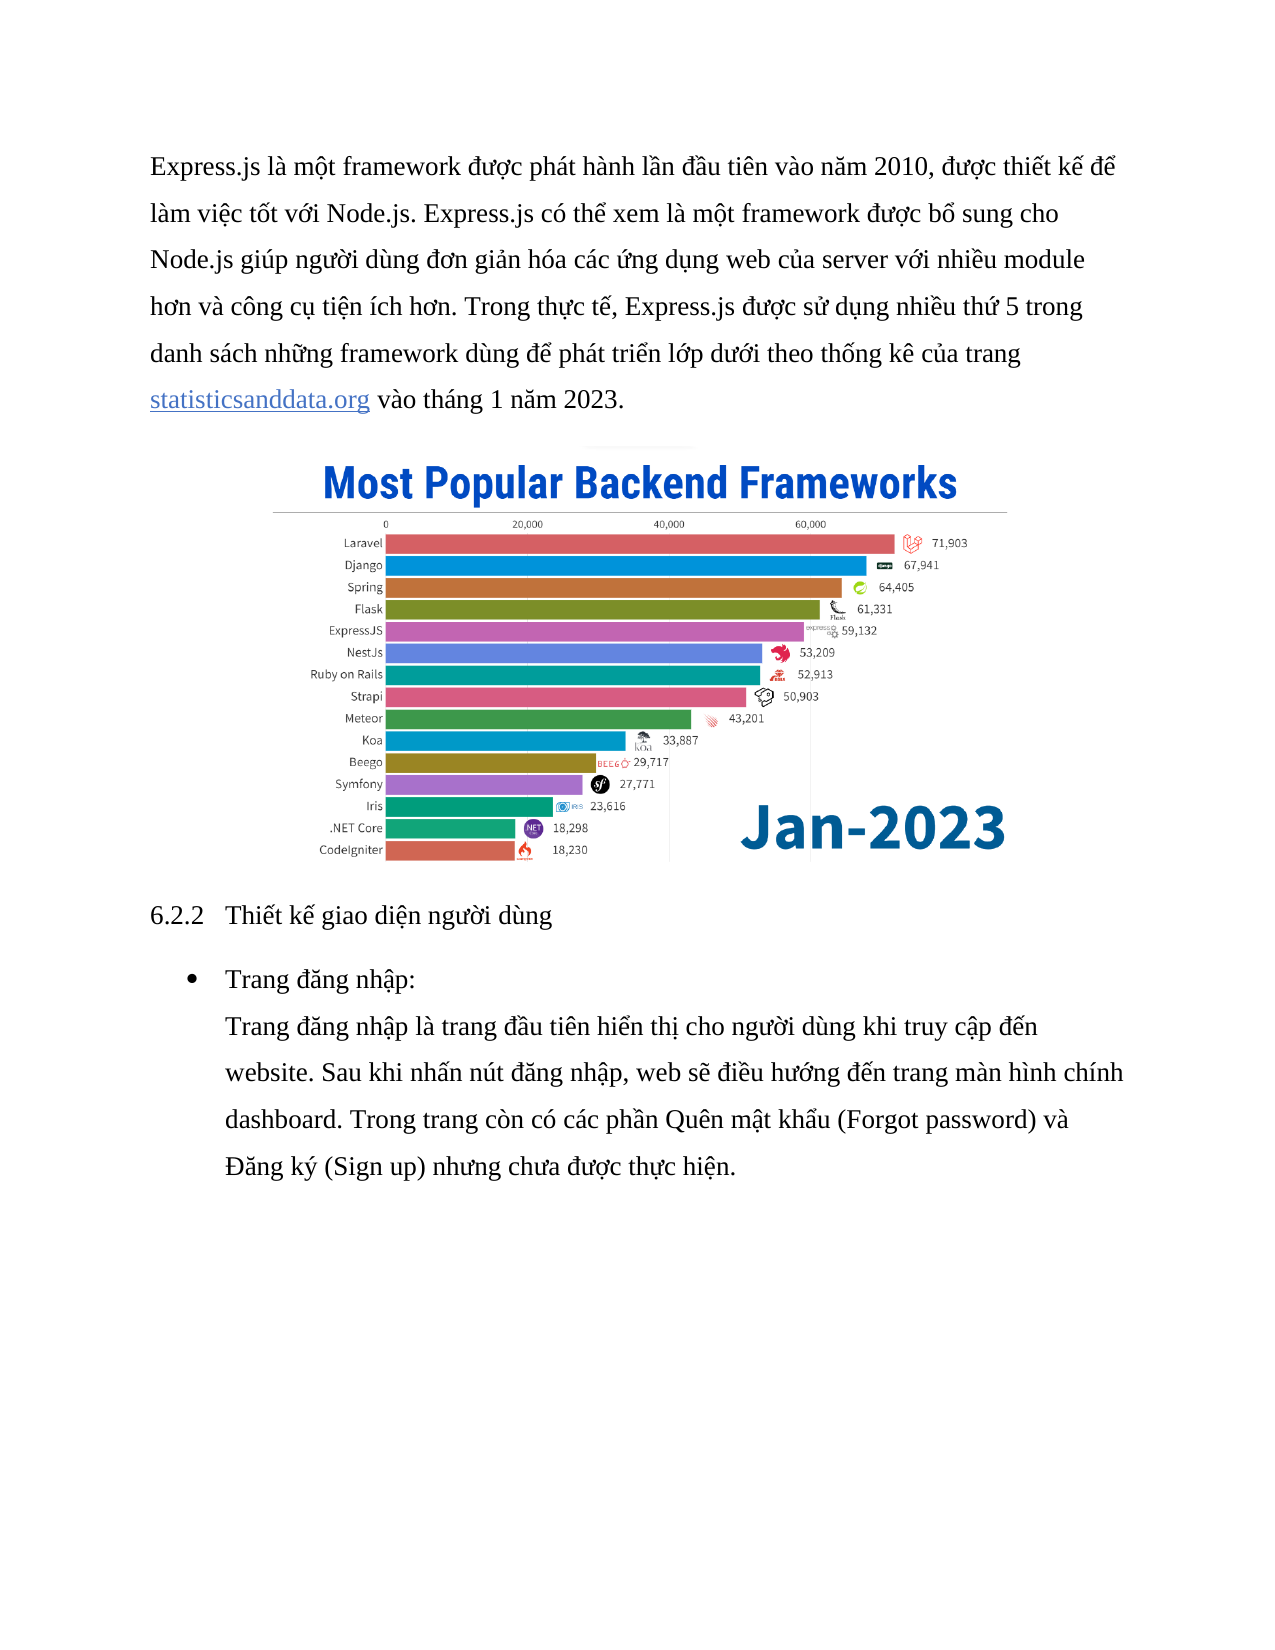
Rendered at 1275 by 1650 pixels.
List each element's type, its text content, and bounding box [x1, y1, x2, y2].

text 6.2.2 Thiết kế giao diện người dùng [150, 899, 1125, 931]
list Trang đăng nhập: [187, 963, 1125, 994]
list Trang đăng nhập là trang đầu tiên hiển thị cho người dùng khi truy cập đến website. Sau khi nhấn nút đăng nhập, web sẽ điều hướng đến trang màn hình chính dashboard. Trong trang còn có các phần Quên mật khẩu (Forgot password) và Đăng ký (Sign up) nhưng chưa được thực hiện. [225, 1009, 1125, 1181]
picture [262, 446, 1013, 869]
text Express.js là một framework được phát hành lần đầu tiên vào năm 2010, được thiết kế để làm việc tốt với Node.js. Express.js có thể xem là một framework được bổ sung cho Node.js giúp người dùng đơn giản hóa các ứng dụng web của server với nhiều module hơn và công cụ tiện ích hơn. Trong thực tế, Express.js được sử dụng nhiều thứ 5 trong danh sách những framework dùng để phát triển lớp dưới theo thống kê của trang statisticsanddata.org vào tháng 1 năm 2023. [150, 150, 1125, 414]
